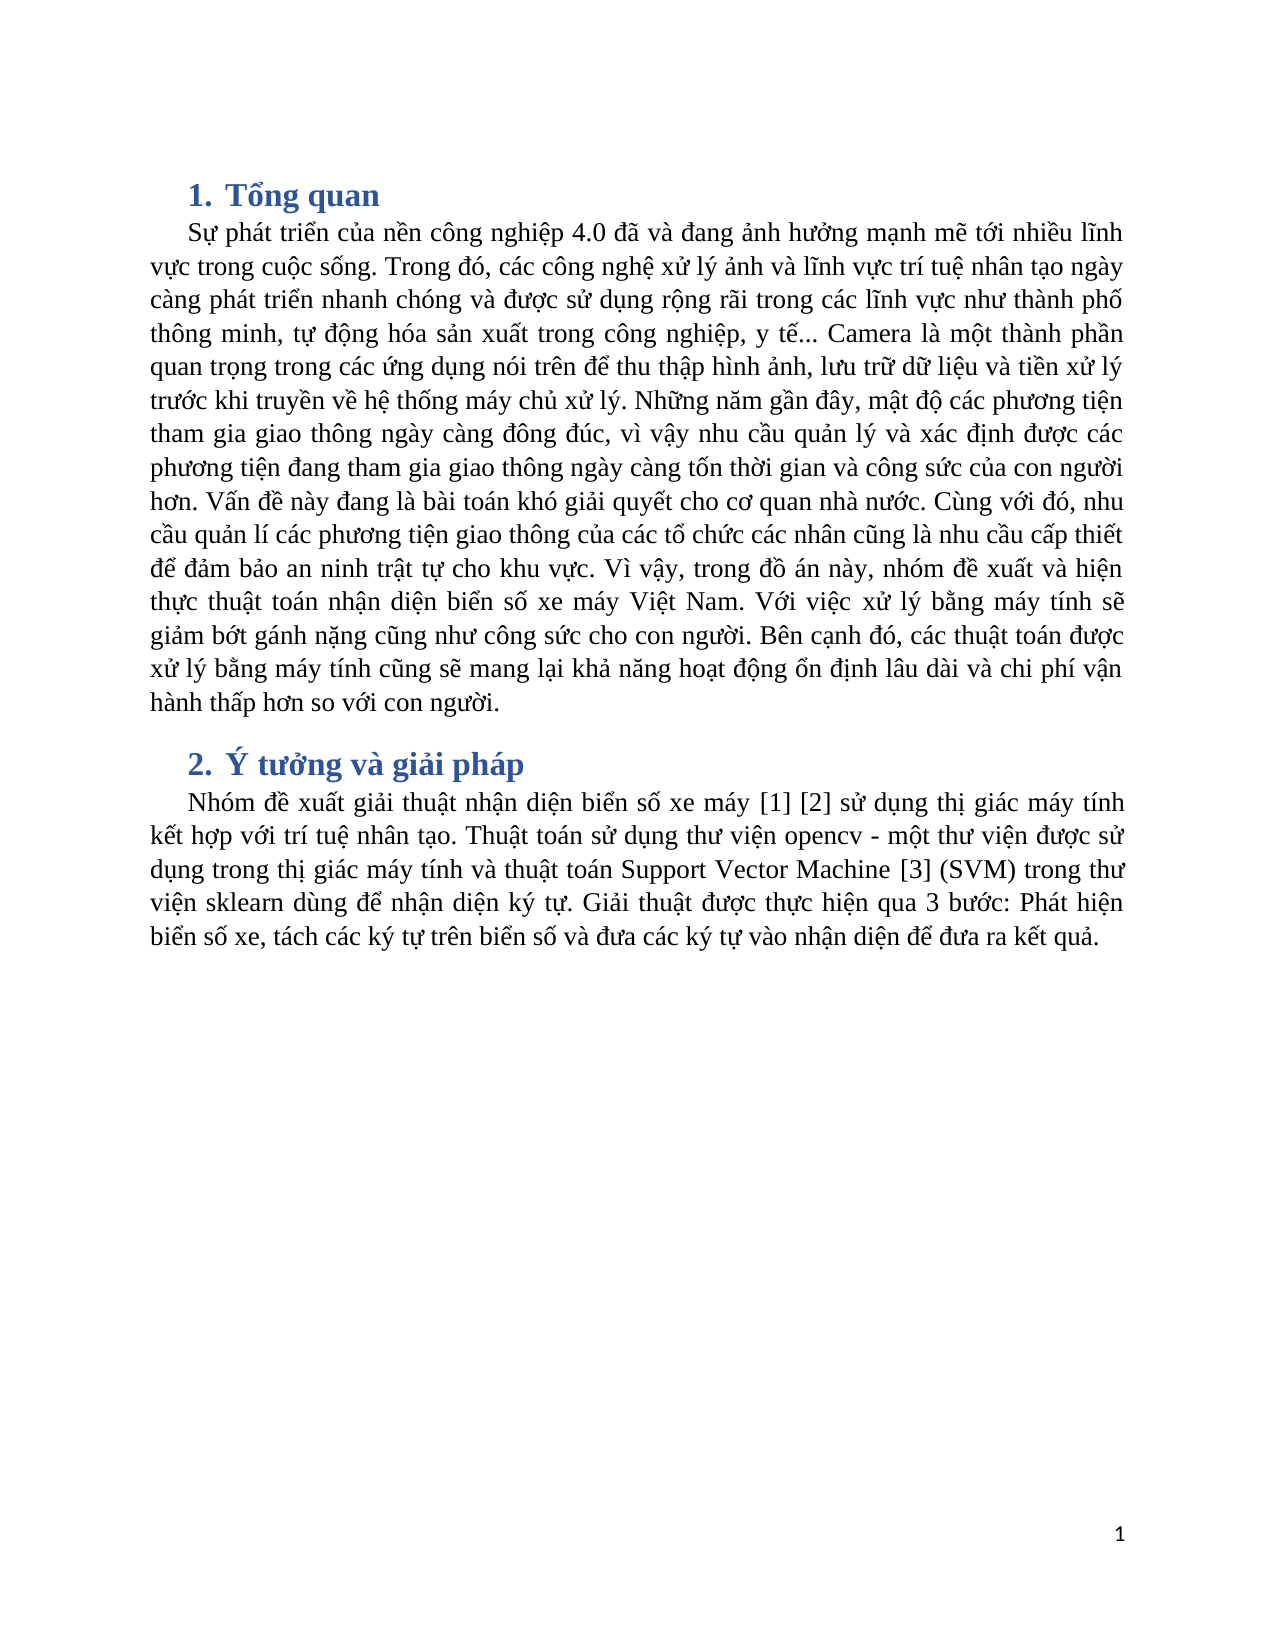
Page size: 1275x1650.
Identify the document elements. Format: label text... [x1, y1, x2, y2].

text Nhóm đề xuất giải thuật nhận diện biển số xe máy sử dụng thị giác máy tính kết hợp với trí tuệ nhân tạo. Thuật toán sử dụng thư viện opencv - một thư viện được sử dụng trong thị giác máy tính và thuật toán Support Vector Machine (SVM) trong thư viện sklearn dùng để nhận diện ký tự. Giải thuật được thực hiện qua 3 bước: Phát hiện biển số xe, tách các ký tự trên biển số và đưa các ký tự vào nhận diện để đưa ra kết quả. [150, 786, 1125, 951]
subtitle Ý tưởng và giải pháp [187, 744, 1125, 783]
text Sự phát triển của nền công nghiệp 4.0 đã và đang ảnh hưởng mạnh mẽ tới nhiều lĩnh vực trong cuộc sống. Trong đó, các công nghệ xử lý ảnh và lĩnh vực trí tuệ nhân tạo ngày càng phát triển nhanh chóng và được sử dụng rộng rãi trong các lĩnh vực như thành phố thông minh, tự động hóa sản xuất trong công nghiệp, y tế... Camera là một thành phần quan trọng trong các ứng dụng nói trên để thu thập hình ảnh, lưu trữ dữ liệu và tiền xử lý trước khi truyền về hệ thống máy chủ xử lý. Những năm gần đây, mật độ các phương tiện tham gia giao thông ngày càng đông đúc, vì vậy nhu cầu quản lý và xác định được các phương tiện đang tham gia giao thông ngày càng tốn thời gian và công sức của con người hơn. Vấn đề này đang là bài toán khó giải quyết cho cơ quan nhà nước. Cùng với đó, nhu cầu quản lí các phương tiện giao thông của các tổ chức các nhân cũng là nhu cầu cấp thiết để đảm bảo an ninh trật tự cho khu vực. Vì vậy, trong đồ án này, nhóm đề xuất và hiện thực thuật toán nhận diện biển số xe máy Việt Nam. Với việc xử lý bằng máy tính sẽ giảm bớt gánh nặng cũng như công sức cho con người. Bên cạnh đó, các thuật toán được xử lý bằng máy tính cũng sẽ mang lại khả năng hoạt động ổn định lâu dài và chi phí vận hành thấp hơn so với con người. [150, 216, 1125, 717]
subtitle Tổng quan [187, 175, 1125, 213]
